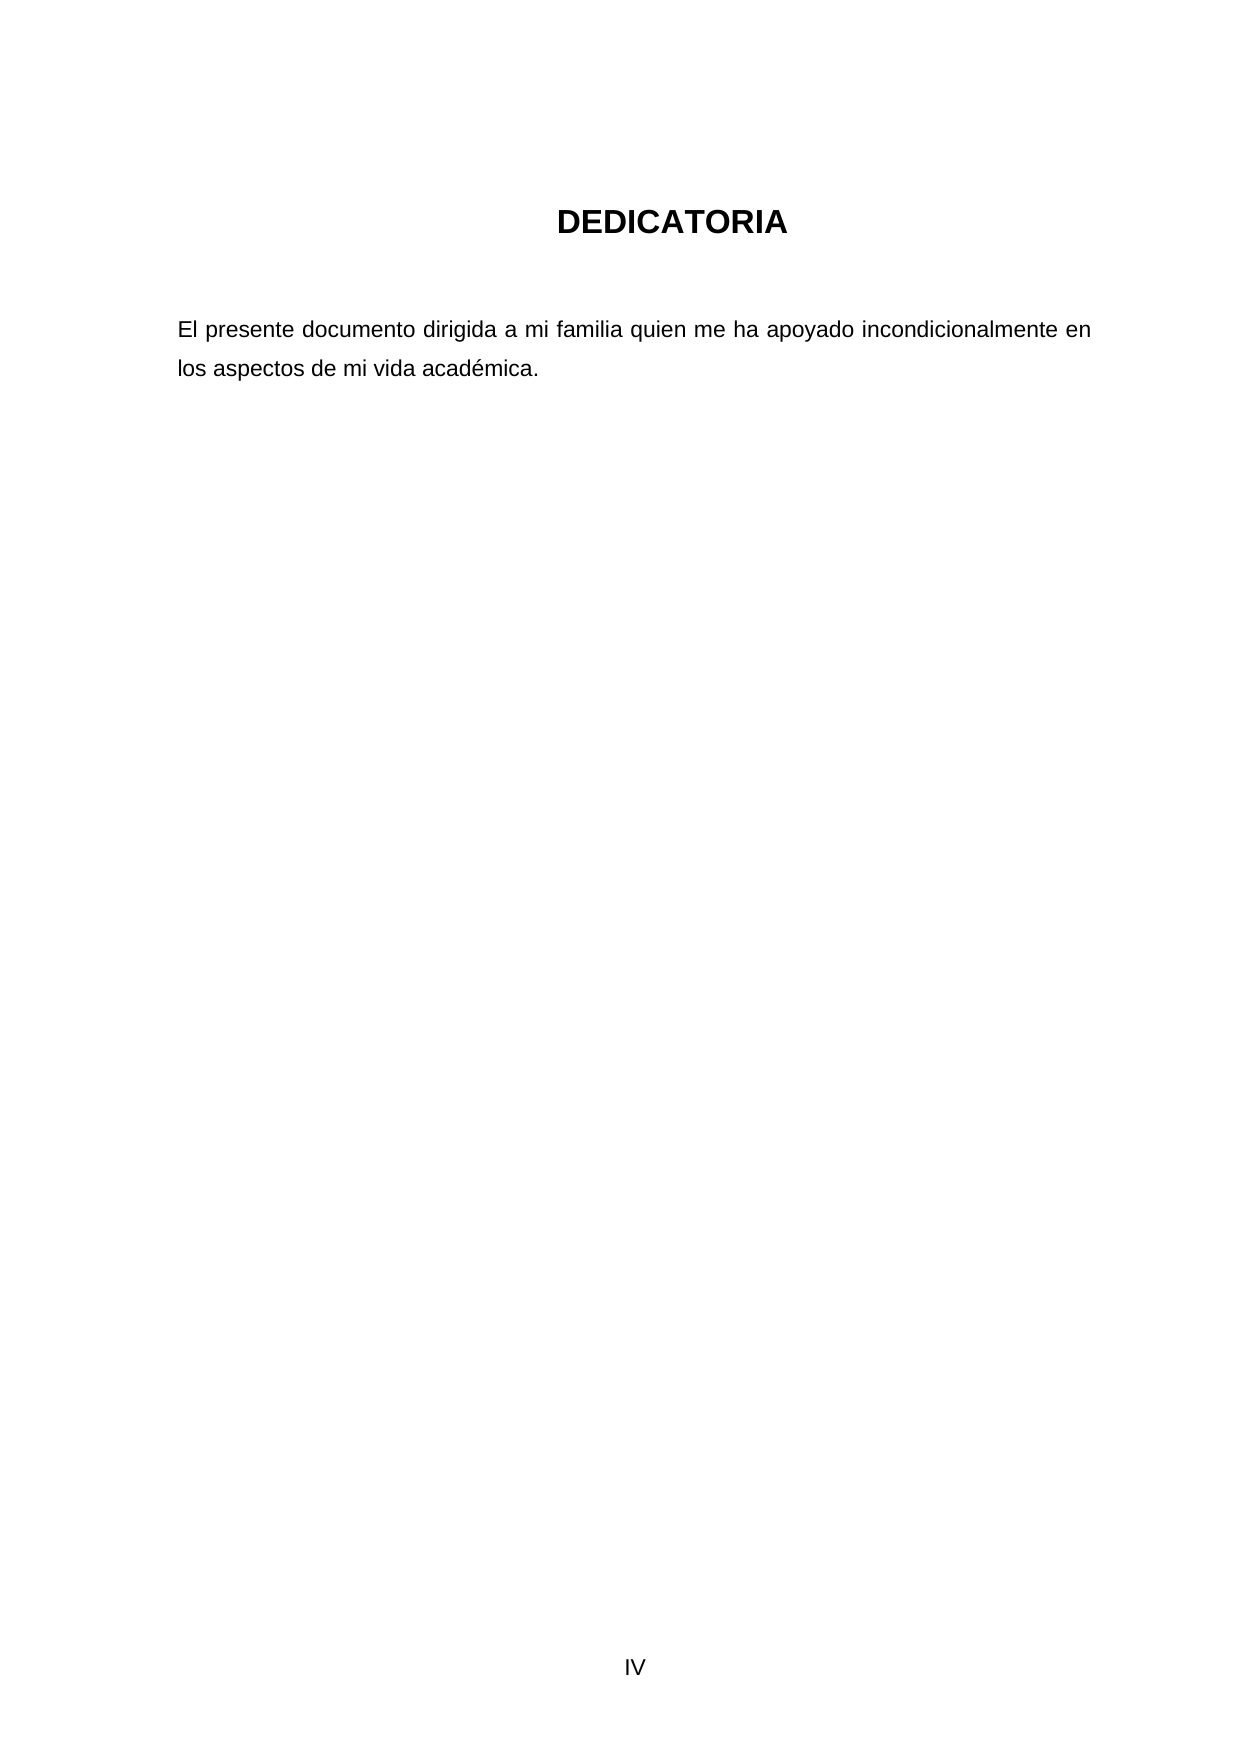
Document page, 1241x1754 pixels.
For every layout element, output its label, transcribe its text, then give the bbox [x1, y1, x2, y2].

list DEDICATORIA [252, 202, 1092, 241]
text El presente documento dirigida a mi familia quien me ha apoyado incondicionalmente en los aspectos de mi vida académica. [177, 316, 1092, 382]
